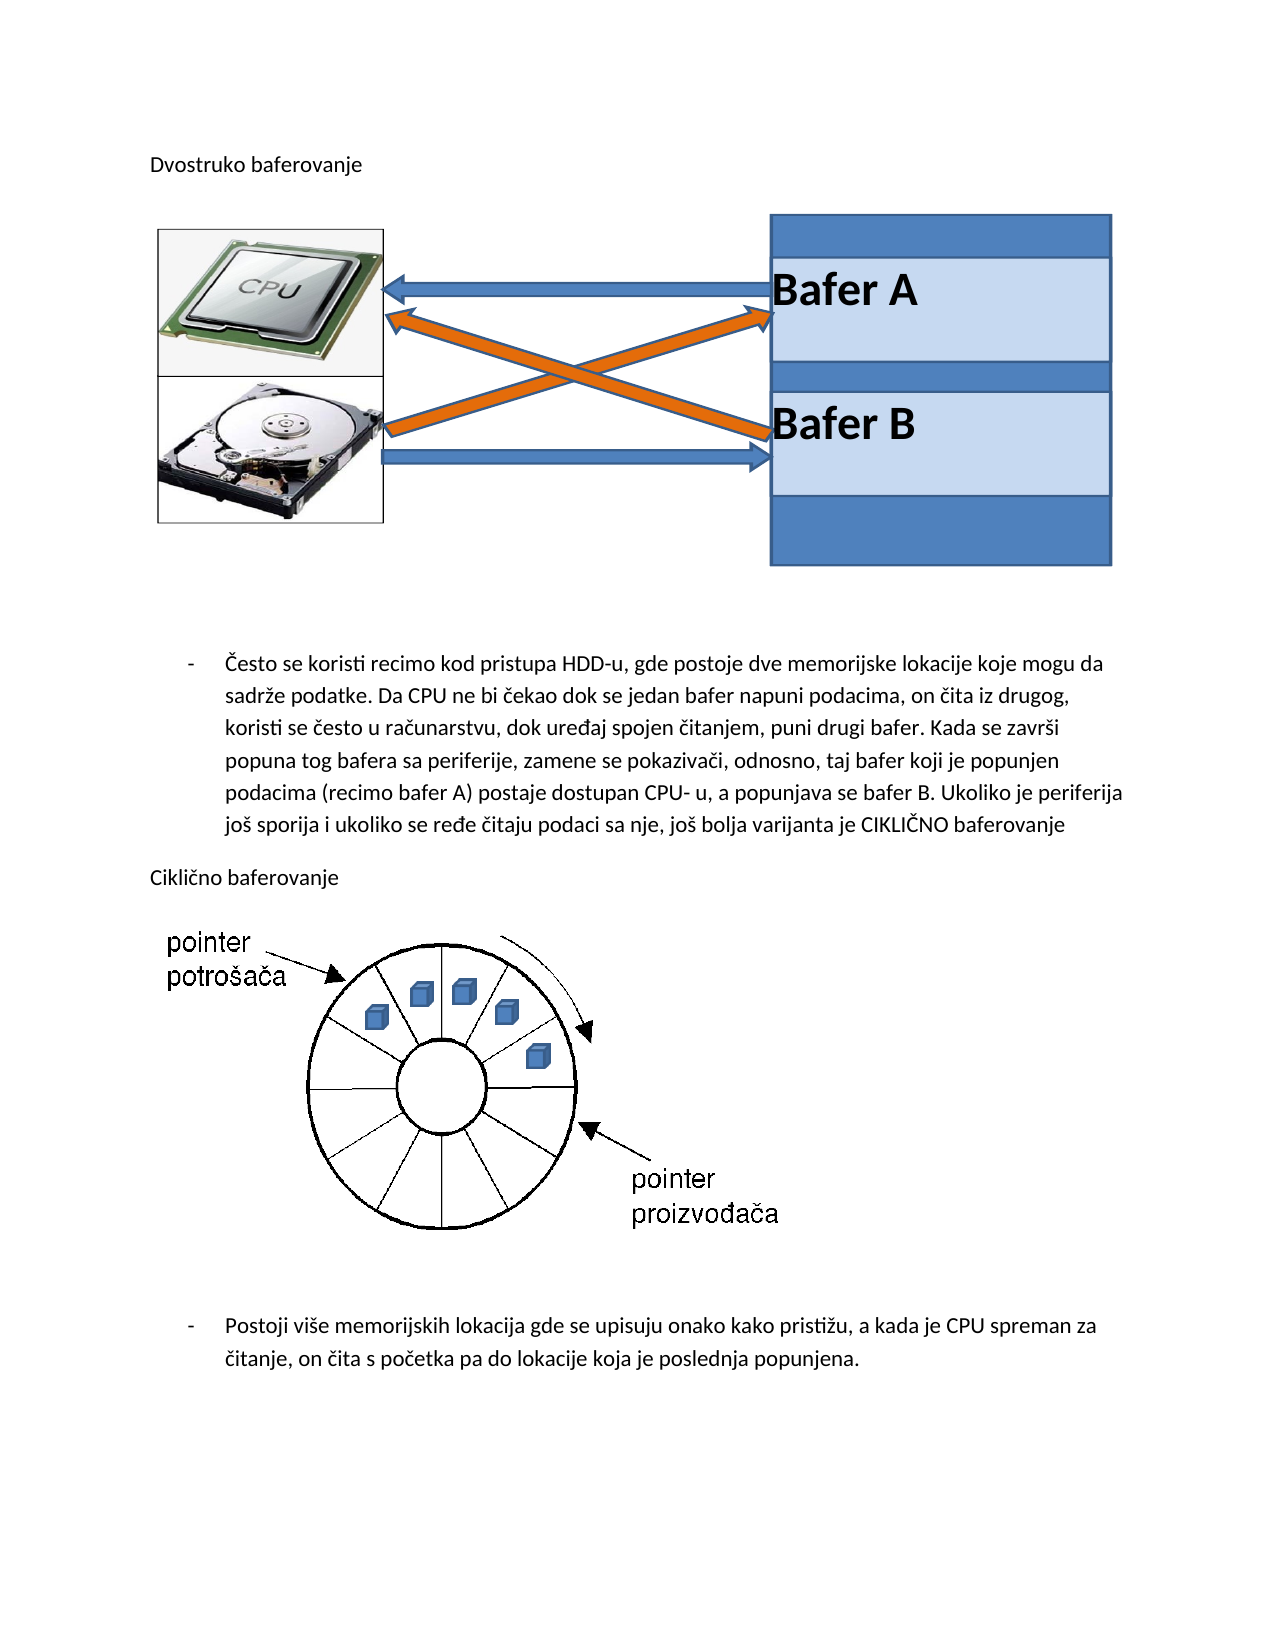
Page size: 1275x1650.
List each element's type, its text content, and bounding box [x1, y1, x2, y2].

picture [168, 931, 778, 1230]
picture [159, 380, 382, 521]
list Često se koristi recimo kod pristupa HDD-u, gde postoje dve memorijske lokacije koje mogu da sadrže podatke. Da CPU ne bi čekao dok se jedan bafer napuni podacima, on čita iz drugog, koristi se često u računarstvu, dok uređaj spojen čitanjem, puni drugi bafer. Kada se završi popuna tog bafera sa periferije, zamene se pokazivači, odnosno, taj bafer koji je popunjen podacima (recimo bafer A) postaje dostupan CPU- u, a popunjava se bafer B. Ukoliko je periferija još sporija i ukoliko se ređe čitaju podaci sa nje, još bolja varijanta je CIKLIČNO baferovanje [187, 649, 1125, 838]
list Postoji više memorijskih lokacija gde se upisuju onako kako pristižu, a kada je CPU spreman za čitanje, on čita s početka pa do lokacije koja je poslednja popunjena. [187, 1312, 1125, 1372]
picture [159, 230, 382, 375]
text Dvostruko baferovanje [150, 150, 1125, 178]
text Ciklično baferovanje [150, 863, 1125, 891]
